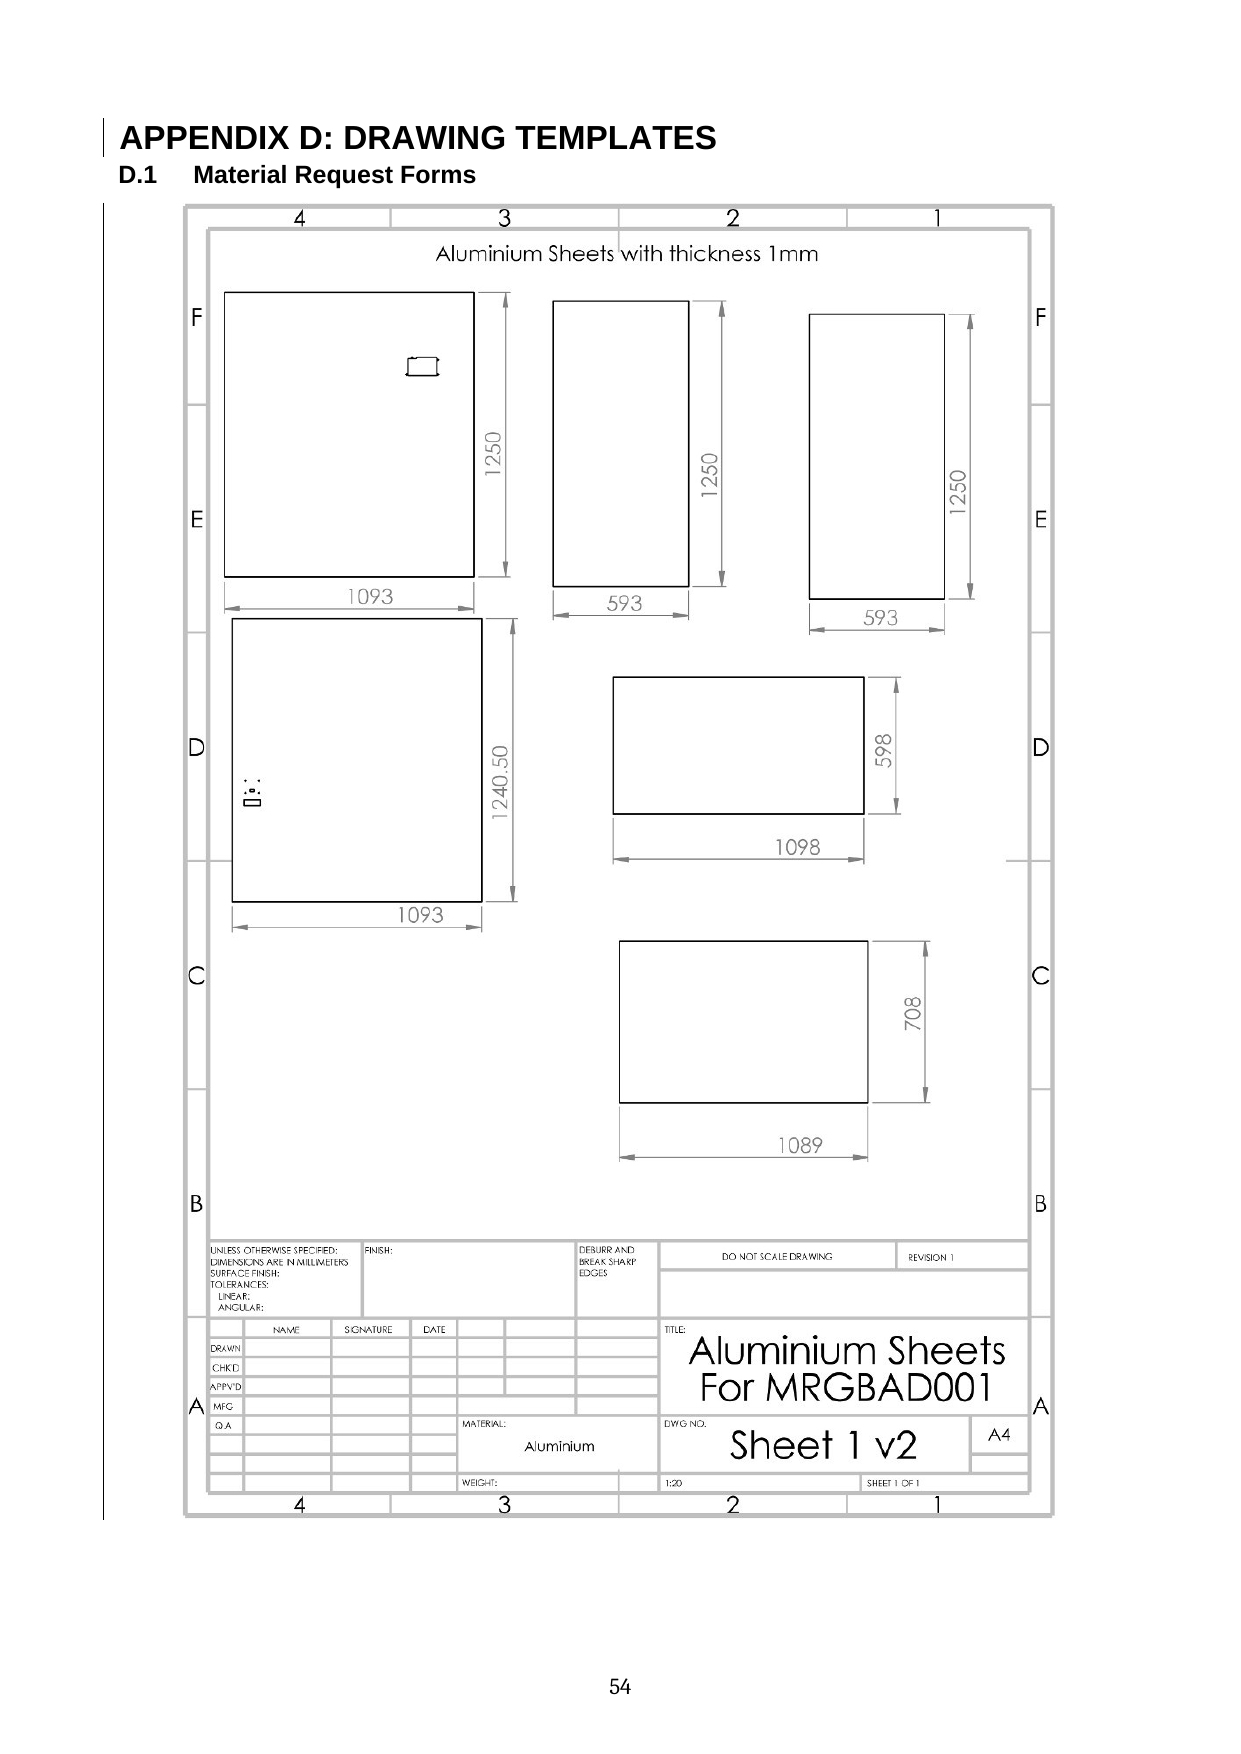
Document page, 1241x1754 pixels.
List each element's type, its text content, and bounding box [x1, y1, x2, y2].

subtitle APPENDIX D: DRAWING TEMPLATES [118, 118, 1122, 157]
picture [182, 202, 1058, 1520]
subtitle D.1 Material Request Forms [118, 159, 1122, 188]
